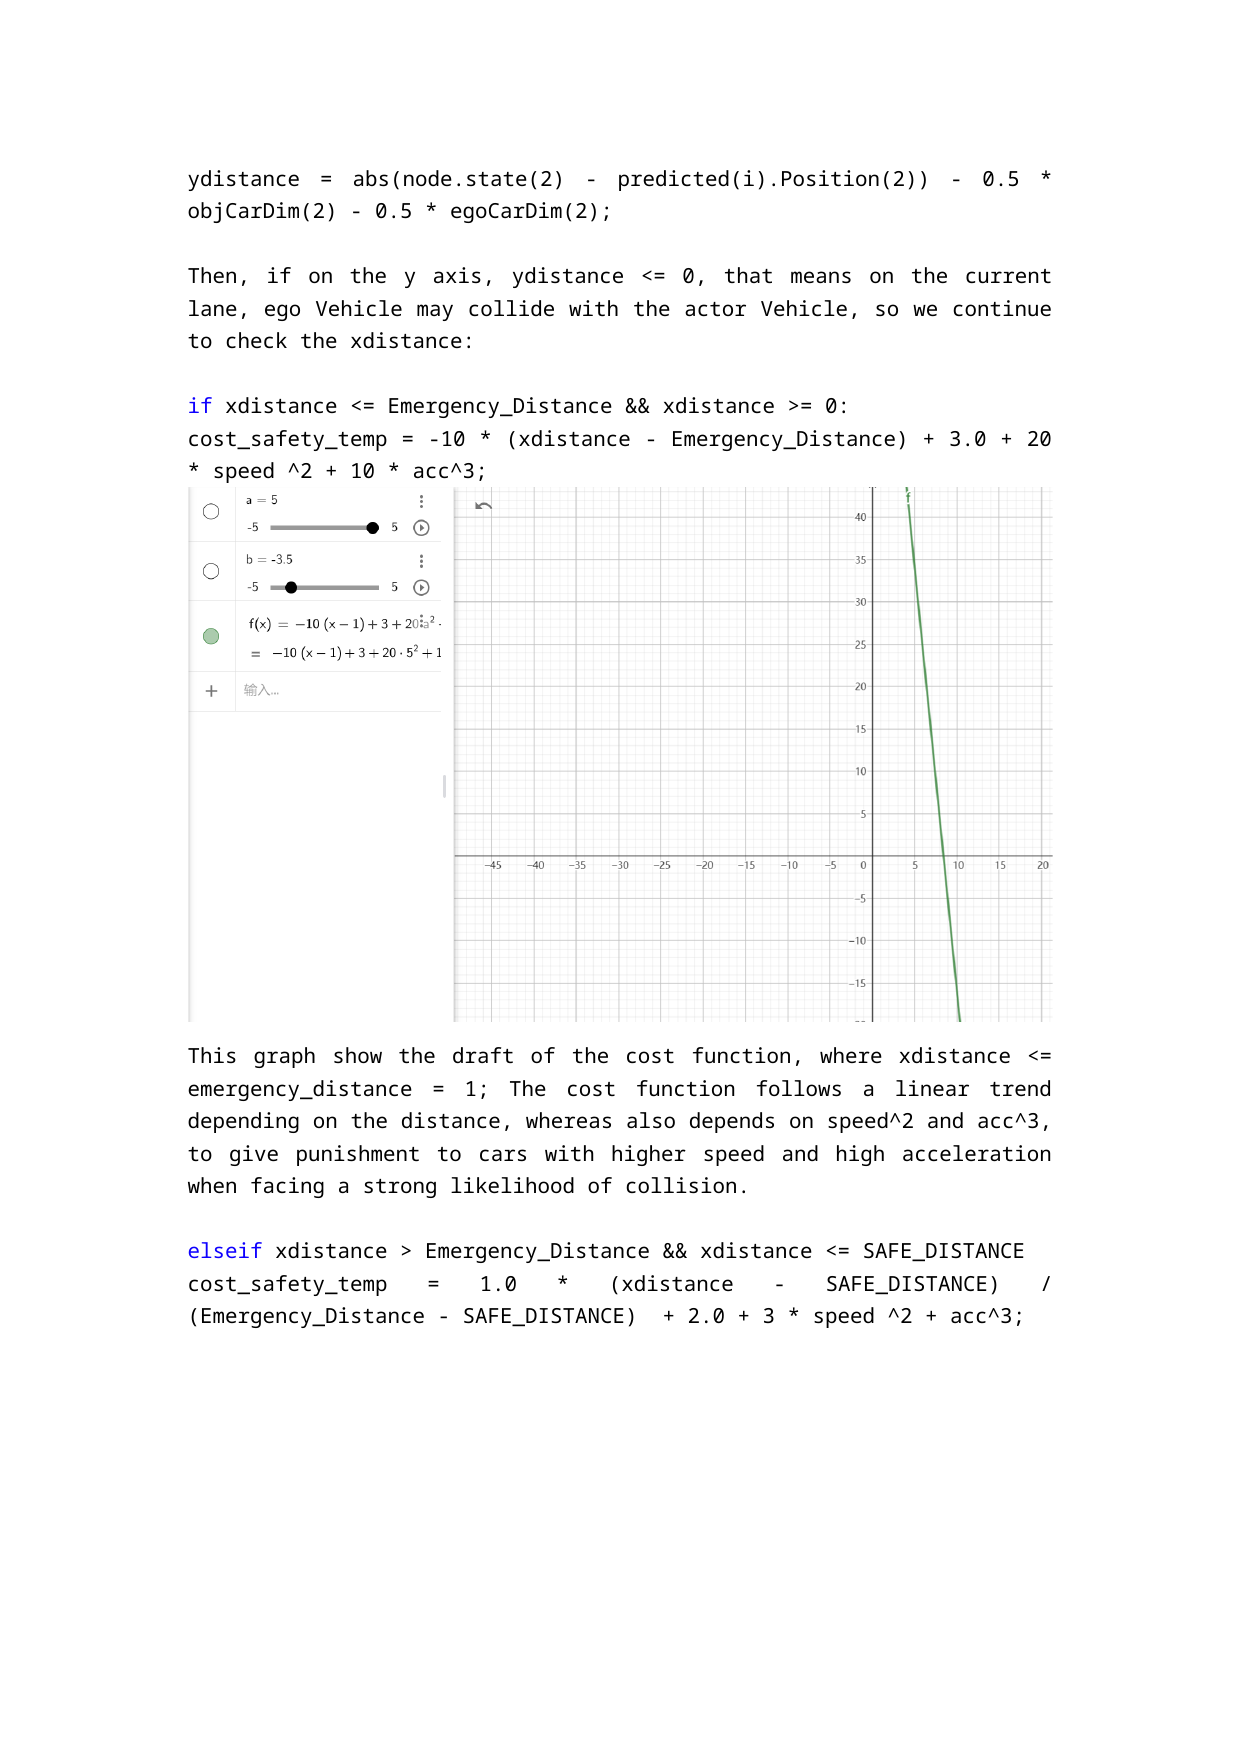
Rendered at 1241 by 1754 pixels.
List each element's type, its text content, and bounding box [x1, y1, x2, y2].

text cost_safety_temp = -10 * (xdistance - Emergency_Distance) + 3.0 + 20 * speed ^2 + 10 * acc^3; [187, 422, 1053, 487]
text cost_safety_temp = 1.0 * (xdistance - SAFE_DISTANCE) / (Emergency_Distance - SAFE_DISTANCE) + 2.0 + 3 * speed ^2 + acc^3; [187, 1267, 1053, 1332]
picture [187, 487, 1053, 1022]
text This graph show the draft of the cost function, where xdistance <= emergency_distance = 1; The cost function follows a linear trend depending on the distance, whereas also depends on speed^2 and acc^3, to give punishment to cars with higher speed and high acceleration when facing a strong likelihood of collision. [187, 1039, 1053, 1202]
text if xdistance <= Emergency_Distance && xdistance >= 0: [187, 389, 1053, 422]
text Then, if on the y axis, ydistance <= 0, that means on the current lane, ego Vehicle may collide with the actor Vehicle, so we continue to check the xdistance: [187, 259, 1053, 357]
text elseif xdistance > Emergency_Distance && xdistance <= SAFE_DISTANCE [187, 1234, 1053, 1267]
text ydistance = abs(node.state(2) - predicted(i).Position(2)) - 0.5 * objCarDim(2) - 0.5 * egoCarDim(2); [187, 162, 1053, 227]
